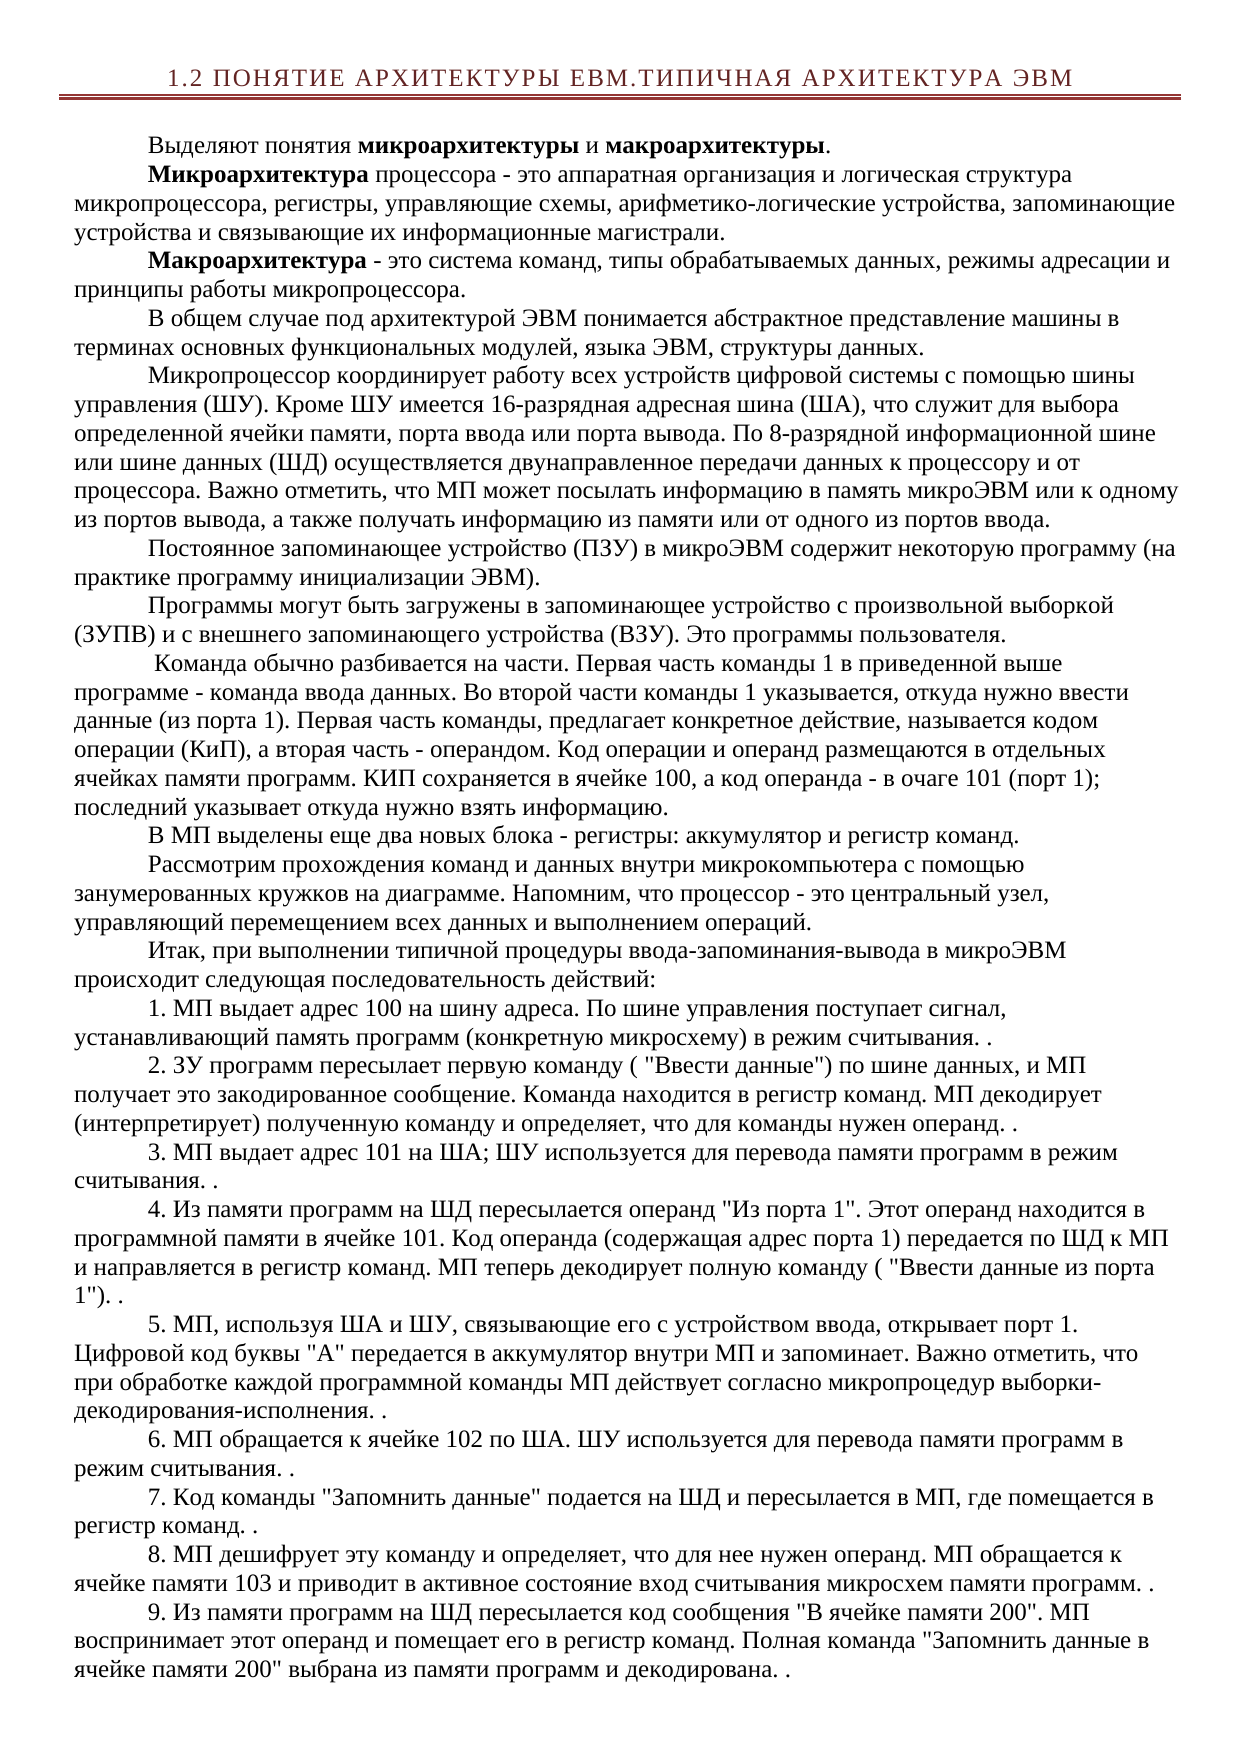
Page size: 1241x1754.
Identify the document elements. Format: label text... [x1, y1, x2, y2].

text 9. Из памяти программ на ШД пересылается код сообщения "В ячейке памяти 200". МП воспринимает этот операнд и помещает его в регистр команд. Полная команда "Запомнить данные в ячейке памяти 200" выбрана из памяти программ и декодирована. . [74, 1597, 1181, 1683]
subtitle 1.2 Понятие архитектуры ЕВМ.Типичная архитектура ЭВМ [59, 63, 1181, 94]
text 3. МП выдает адрес 101 на ША; ШУ используется для перевода памяти программ в режим считывания. . [74, 1137, 1181, 1194]
text 6. МП обращается к ячейке 102 по ША. ШУ используется для перевода памяти программ в режим считывания. . [74, 1424, 1181, 1482]
text Итак, при выполнении типичной процедуры ввода-запоминания-вывода в микроЭВМ происходит следующая последовательность действий: [74, 935, 1181, 993]
text Выделяют понятия микроархитектуры и макроархитектуры. [74, 130, 1181, 159]
text 1. МП выдает адрес 100 на шину адреса. По шине управления поступает сигнал, устанавливающий память программ (конкретную микросхему) в режим считывания. . [74, 993, 1181, 1050]
text 8. МП дешифрует эту команду и определяет, что для нее нужен операнд. МП обращается к ячейке памяти 103 и приводит в активное состояние вход считывания микросхем памяти программ. . [74, 1539, 1181, 1597]
text 2. ЗУ программ пересылает первую команду ( "Ввести данные") по шине данных, и МП получает это закодированное сообщение. Команда находится в регистр команд. МП декодирует (интерпретирует) полученную команду и определяет, что для команды нужен операнд. . [74, 1050, 1181, 1137]
text Макроархитектура - это система команд, типы обрабатываемых данных, режимы адресации и принципы работы микропроцессора. [74, 245, 1181, 303]
text 7. Код команды "Запомнить данные" подается на ШД и пересылается в МП, где помещается в регистр команд. . [74, 1482, 1181, 1539]
text В общем случае под архитектурой ЭВМ понимается абстрактное представление машины в терминах основных функциональных модулей, языка ЭВМ, структуры данных. [74, 303, 1181, 360]
text Программы могут быть загружены в запоминающее устройство с произвольной выборкой (ЗУПВ) и с внешнего запоминающего устройства (ВЗУ). Это программы пользователя. [74, 590, 1181, 648]
text Команда обычно разбивается на части. Первая часть команды 1 в приведенной выше программе - команда ввода данных. Во второй части команды 1 указывается, откуда нужно ввести данные (из порта 1). Первая часть команды, предлагает конкретное действие, называется кодом операции (КиП), а вторая часть - операндом. Код операции и операнд размещаются в отдельных ячейках памяти программ. КИП сохраняется в ячейке 100, а код операнда - в очаге 101 (порт 1); последний указывает откуда нужно взять информацию. [74, 648, 1181, 820]
text Постоянное запоминающее устройство (ПЗУ) в микроЭВМ содержит некоторую программу (на практике программу инициализации ЭВМ). [74, 533, 1181, 590]
text Рассмотрим прохождения команд и данных внутри микрокомпьютера с помощью занумерованных кружков на диаграмме. Напомним, что процессор - это центральный узел, управляющий перемещением всех данных и выполнением операций. [74, 849, 1181, 935]
text В МП выделены еще два новых блока - регистры: аккумулятор и регистр команд. [74, 820, 1181, 849]
text 4. Из памяти программ на ШД пересылается операнд "Из порта 1". Этот операнд находится в программной памяти в ячейке 101. Код операнда (содержащая адрес порта 1) передается по ШД к МП и направляется в регистр команд. МП теперь декодирует полную команду ( "Ввести данные из порта 1"). . [74, 1194, 1181, 1309]
text Микропроцессор координирует работу всех устройств цифровой системы с помощью шины управления (ШУ). Кроме ШУ имеется 16-разрядная адресная шина (ША), что служит для выбора определенной ячейки памяти, порта ввода или порта вывода. По 8-разрядной информационной шине или шине данных (ШД) осуществляется двунаправленное передачи данных к процессору и от процессора. Важно отметить, что МП может посылать информацию в память микроЭВМ или к одному из портов вывода, а также получать информацию из памяти или от одного из портов ввода. [74, 360, 1181, 533]
text Микроархитектура процессора - это аппаратная организация и логическая структура микропроцессора, регистры, управляющие схемы, арифметико-логические устройства, запоминающие устройства и связывающие их информационные магистрали. [74, 159, 1181, 245]
text 5. МП, используя ША и ШУ, связывающие его с устройством ввода, открывает порт 1. Цифровой код буквы "А" передается в аккумулятор внутри МП и запоминает. Важно отметить, что при обработке каждой программной команды МП действует согласно микропроцедур выборки-декодирования-исполнения. . [74, 1309, 1181, 1424]
